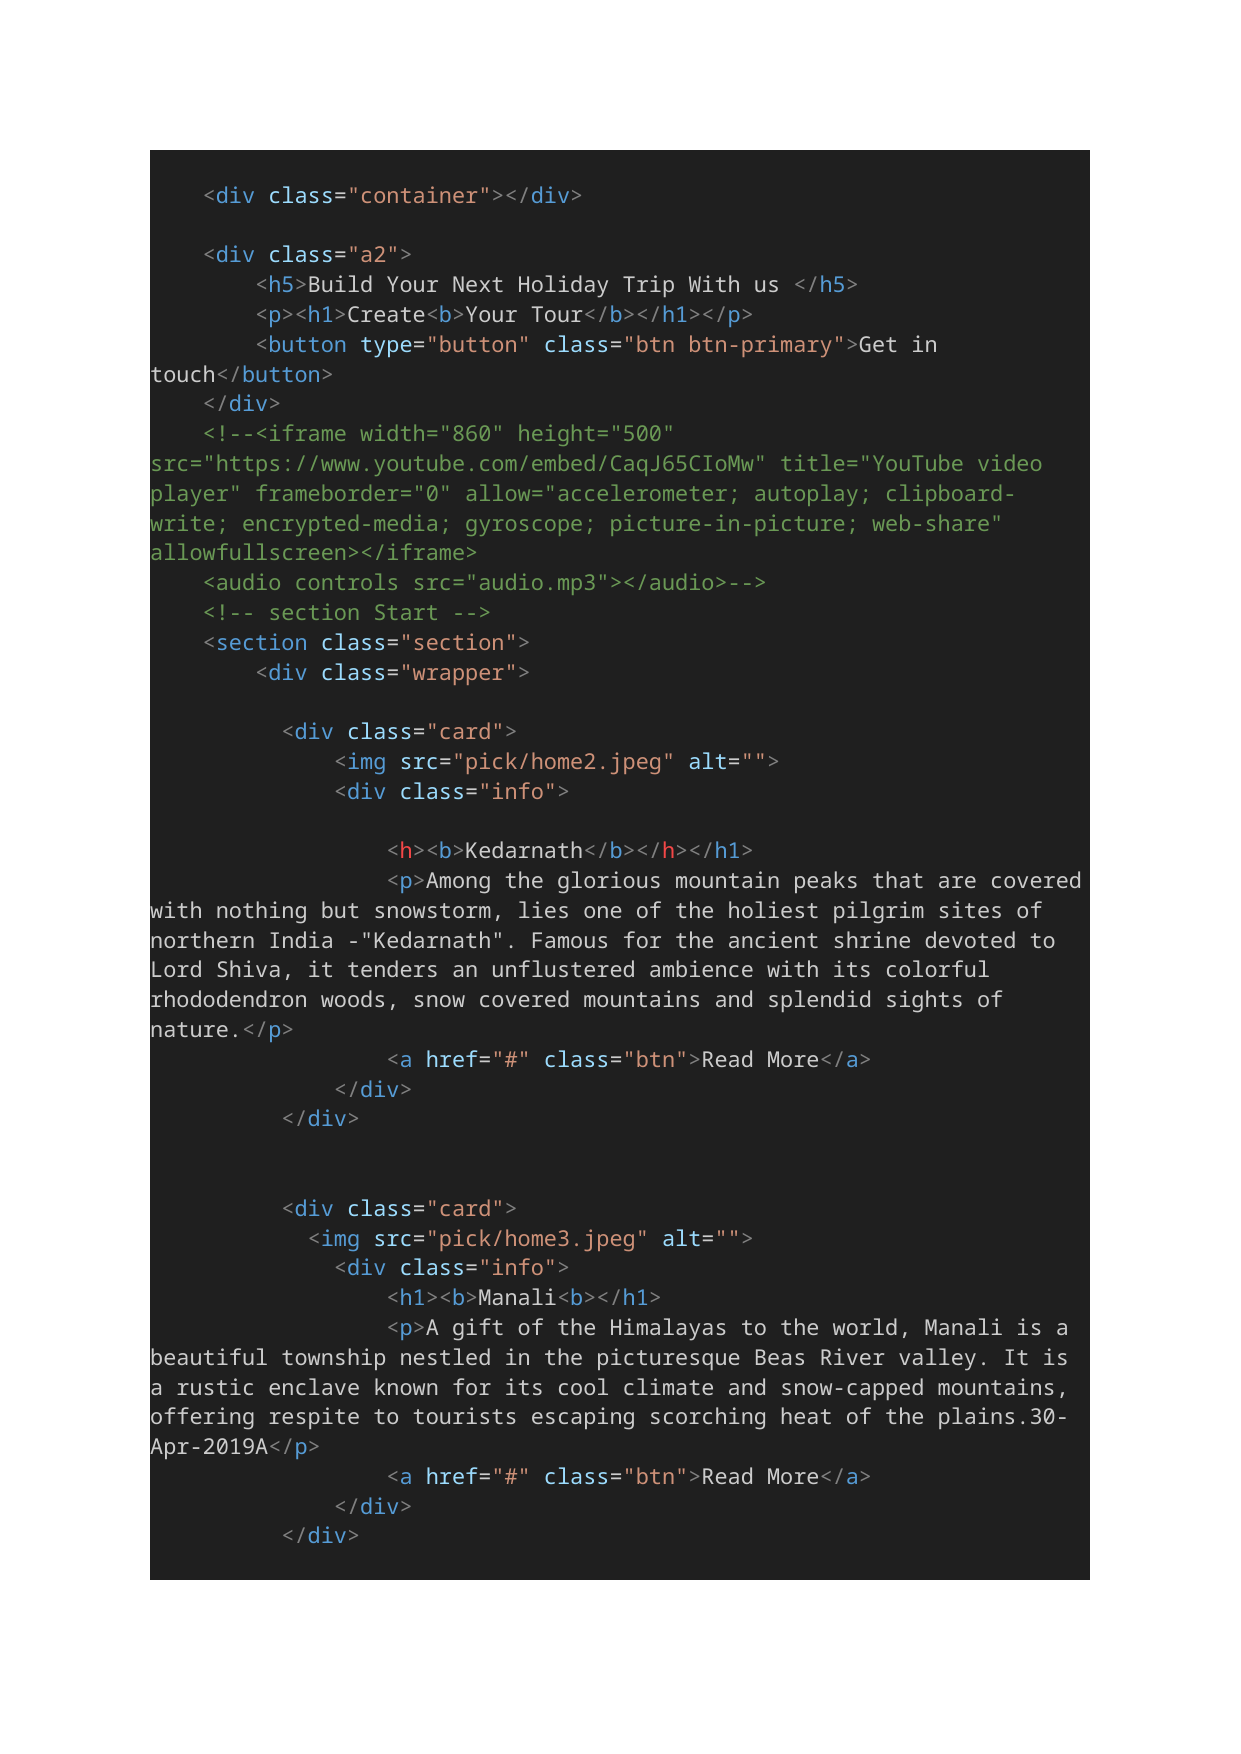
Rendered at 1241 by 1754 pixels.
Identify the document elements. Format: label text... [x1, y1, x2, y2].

text <a href="#" class="btn">Read More</a> [150, 1044, 1090, 1073]
text <button type="button" class="btn btn-primary">Get in touch</button> [150, 329, 1090, 388]
text </div> [150, 1073, 1090, 1103]
text <!--<iframe width="860" height="500" src="https://www.youtube.com/embed/CaqJ65CIoMw" title="YouTube video player" frameborder="0" allow="accelerometer; autoplay; clipboard-write; encrypted-media; gyroscope; picture-in-picture; web-share" allowfullscreen></iframe> [150, 418, 1090, 567]
text <div class="card"> [150, 716, 1090, 746]
text <div class="info"> [150, 1252, 1090, 1282]
text <h5>Build Your Next Holiday Trip With us </h5> [150, 269, 1090, 299]
text <a href="#" class="btn">Read More</a> [150, 1461, 1090, 1491]
text </div> [150, 1491, 1090, 1520]
text <!-- section Start --> [150, 597, 1090, 627]
text <div class="a2"> [150, 239, 1090, 269]
text <img src="pick/home3.jpeg" alt=""> [150, 1222, 1090, 1252]
text <p><h1>Create<b>Your Tour</b></h1></p> [150, 299, 1090, 329]
text </div> [150, 388, 1090, 418]
text <div class="card"> [150, 1193, 1090, 1222]
text <div class="container"></div> [150, 180, 1090, 209]
text <img src="pick/home2.jpeg" alt=""> [150, 746, 1090, 776]
text <div class="info"> [150, 776, 1090, 805]
text <section class="section"> [150, 627, 1090, 656]
text <p>Among the glorious mountain peaks that are covered with nothing but snowstorm, lies one of the holiest pilgrim sites of northern India -"Kedarnath". Famous for the ancient shrine devoted to Lord Shiva, it tenders an unflustered ambience with its colorful rhododendron woods, snow covered mountains and splendid sights of nature.</p> [150, 865, 1090, 1044]
text <div class="wrapper"> [150, 656, 1090, 686]
text </div> [150, 1103, 1090, 1133]
text <h1><b>Manali<b></h1> [150, 1282, 1090, 1312]
text <audio controls src="audio.mp3"></audio>--> [150, 567, 1090, 597]
text <p>A gift of the Himalayas to the world, Manali is a beautiful township nestled in the picturesque Beas River valley. It is a rustic enclave known for its cool climate and snow-capped mountains, offering respite to tourists escaping scorching heat of the plains.30-Apr-2019A</p> [150, 1312, 1090, 1461]
text <h><b>Kedarnath</b></h></h1> [150, 835, 1090, 865]
text </div> [150, 1520, 1090, 1550]
